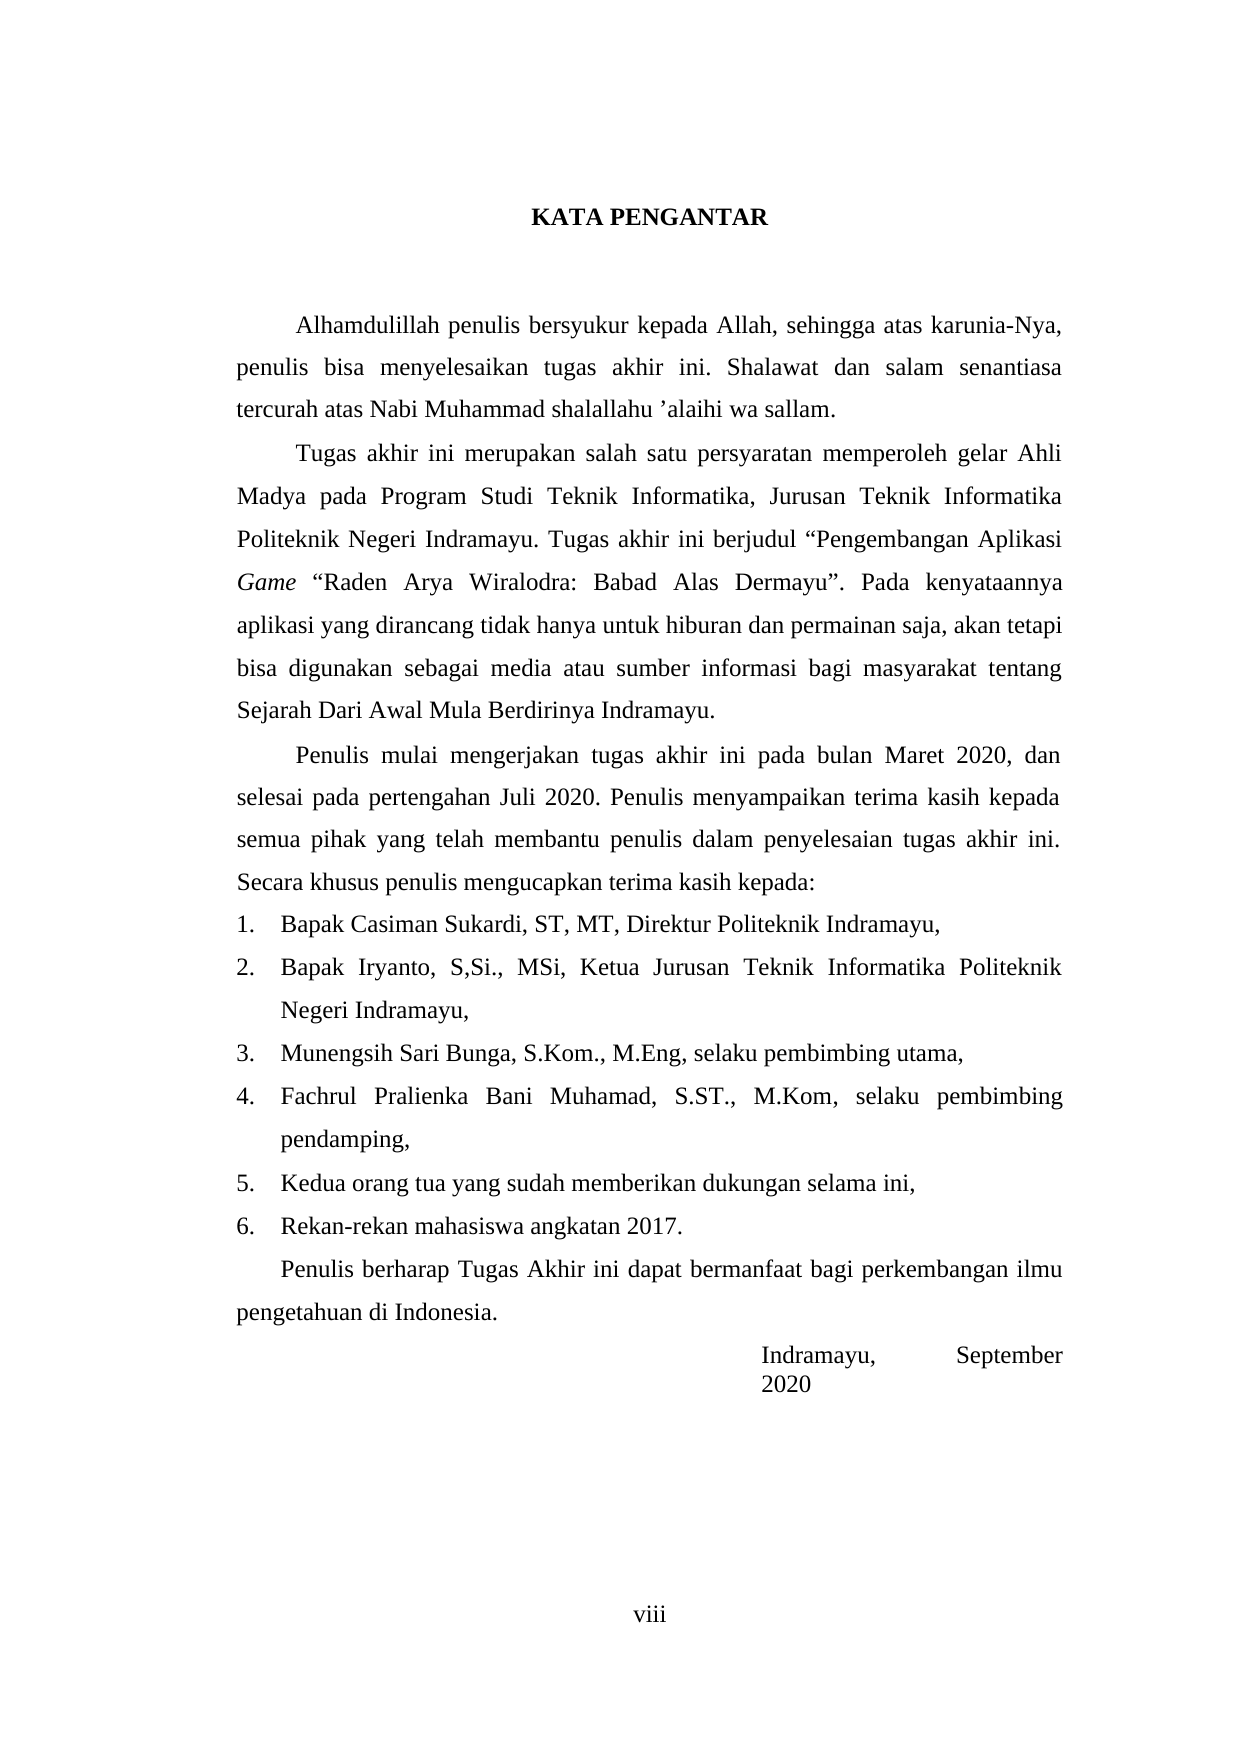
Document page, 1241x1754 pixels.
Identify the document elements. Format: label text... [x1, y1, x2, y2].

list Bapak Iryanto, S,Si., MSi, Ketua Jurusan Teknik Informatika Politeknik Negeri Indramayu, [236, 952, 1063, 1024]
text Indramayu, September 2020 [761, 1340, 1063, 1398]
list Bapak Casiman Sukardi, ST, MT, Direktur Politeknik Indramayu, [236, 909, 1063, 938]
list Kedua orang tua yang sudah memberikan dukungan selama ini, [236, 1168, 1063, 1196]
text Tugas akhir ini merupakan salah satu persyaratan memperoleh gelar Ahli Madya pada Program Studi Teknik Informatika, Jurusan Teknik Informatika Politeknik Negeri Indramayu. Tugas akhir ini berjudul “Pengembangan Aplikasi Game “Raden Arya Wiralodra: Babad Alas Dermayu”. Pada kenyataannya aplikasi yang dirancang tidak hanya untuk hiburan dan permainan saja, akan tetapi bisa digunakan sebagai media atau sumber informasi bagi masyarakat tentang Sejarah Dari Awal Mula Berdirinya Indramayu. [237, 438, 1063, 724]
list Fachrul Pralienka Bani Muhamad, S.ST., M.Kom, selaku pembimbing pendamping, [236, 1081, 1063, 1153]
text Penulis berharap Tugas Akhir ini dapat bermanfaat bagi perkembangan ilmu pengetahuan di Indonesia. [236, 1254, 1063, 1326]
list Rekan-rekan mahasiswa angkatan 2017. [236, 1211, 1063, 1239]
list Munengsih Sari Bunga, S.Kom., M.Eng, selaku pembimbing utama, [236, 1038, 1063, 1067]
text Alhamdulillah penulis bersyukur kepada Allah, sehingga atas karunia-Nya, penulis bisa menyelesaikan tugas akhir ini. Shalawat dan salam senantiasa tercurah atas Nabi Muhammad shalallahu ’alaihi wa sallam. [236, 310, 1063, 423]
subtitle KATA PENGANTAR [236, 202, 1063, 231]
text Penulis mulai mengerjakan tugas akhir ini pada bulan Maret 2020, dan selesai pada pertengahan Juli 2020. Penulis menyampaikan terima kasih kepada semua pihak yang telah membantu penulis dalam penyelesaian tugas akhir ini. Secara khusus penulis mengucapkan terima kasih kepada: [237, 740, 1061, 896]
